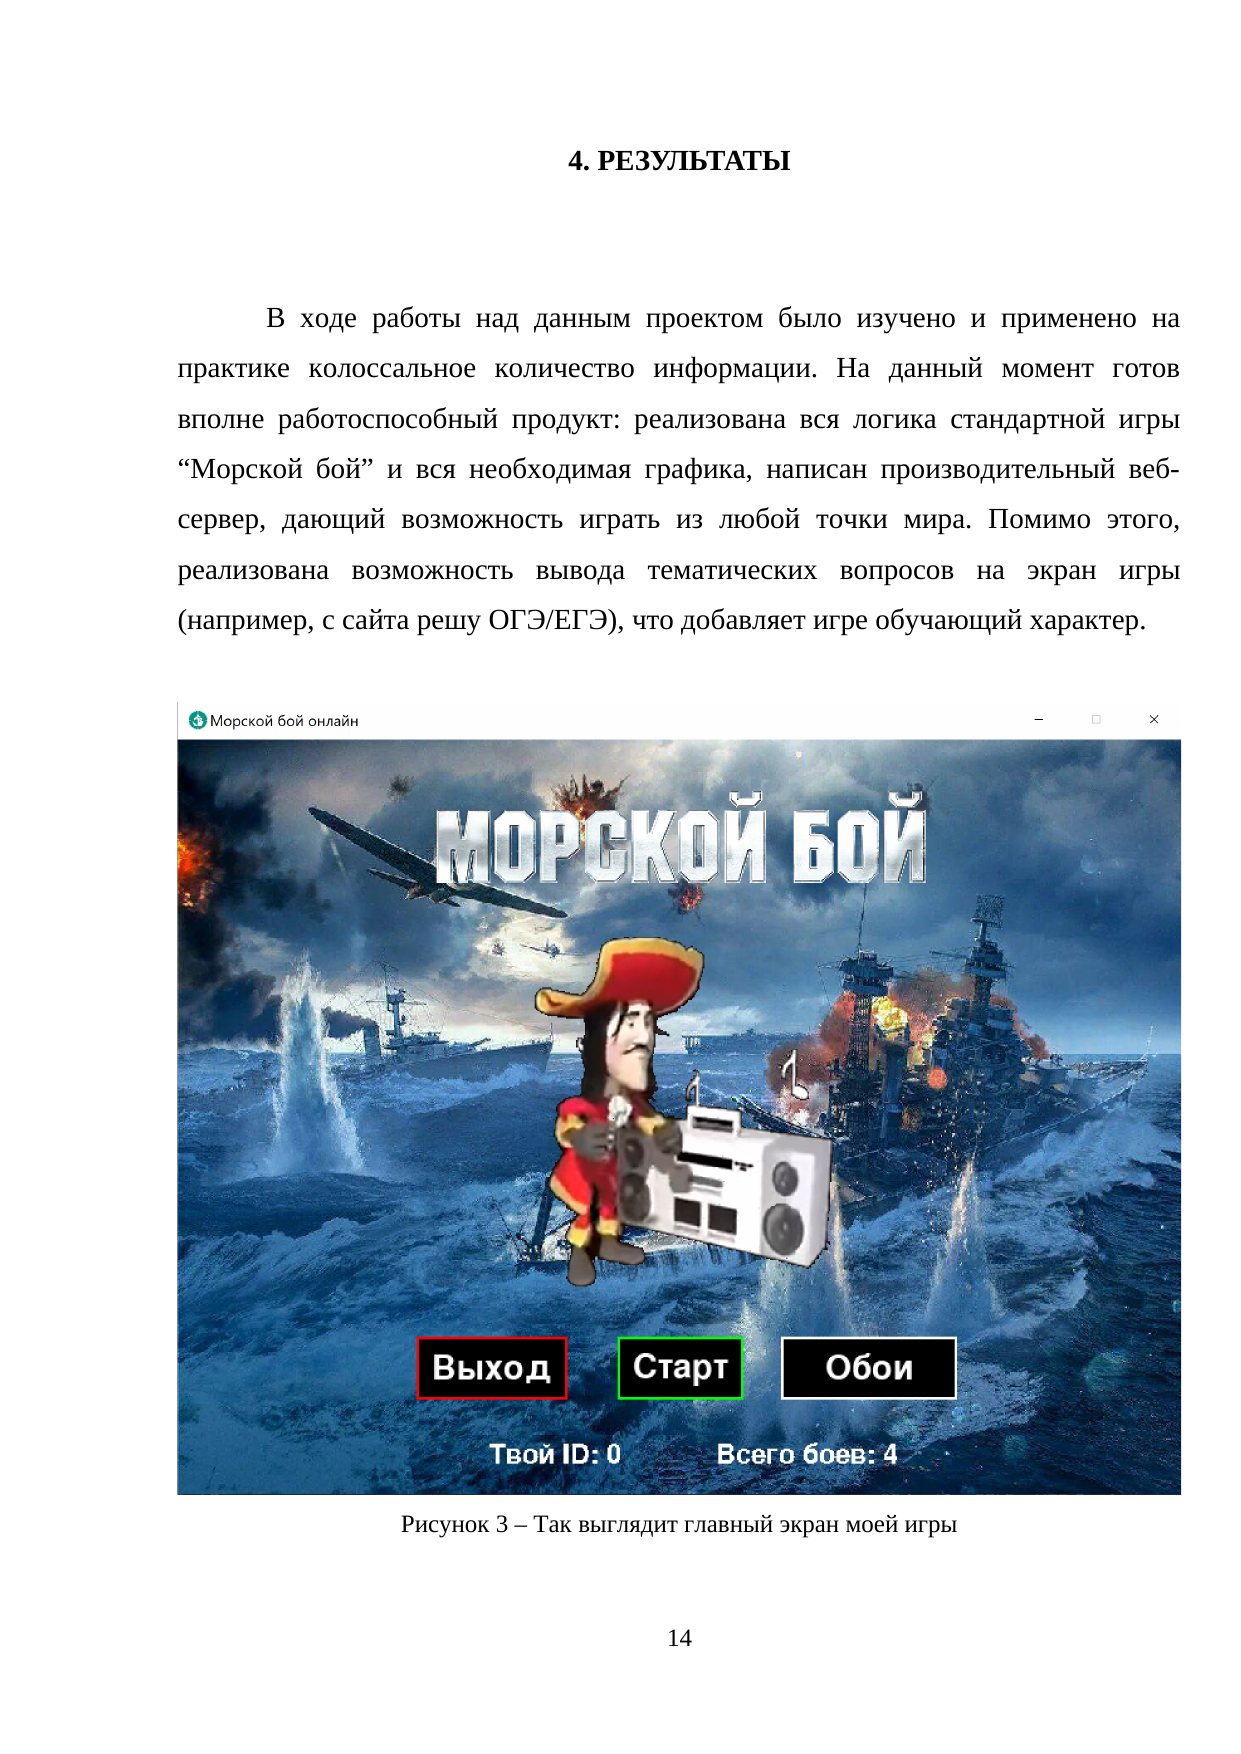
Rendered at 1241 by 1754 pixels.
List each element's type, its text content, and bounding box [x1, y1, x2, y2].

picture [177, 702, 1182, 1495]
text Рисунок 3 – Так выглядит главный экран моей игры [177, 1509, 1181, 1538]
subtitle 4. РЕЗУЛЬТАТЫ [177, 143, 1181, 177]
text В ходе работы над данным проектом было изучено и применено на практике колоссальное количество информации. На данный момент готов вполне работоспособный продукт: реализована вся логика стандартной игры “Морской бой” и вся необходимая графика, написан производительный веб-сервер, дающий возможность играть из любой точки мира. Помимо этого, реализована возможность вывода тематических вопросов на экран игры (например, с сайта решу ОГЭ/ЕГЭ), что добавляет игре обучающий характер. [177, 300, 1181, 636]
